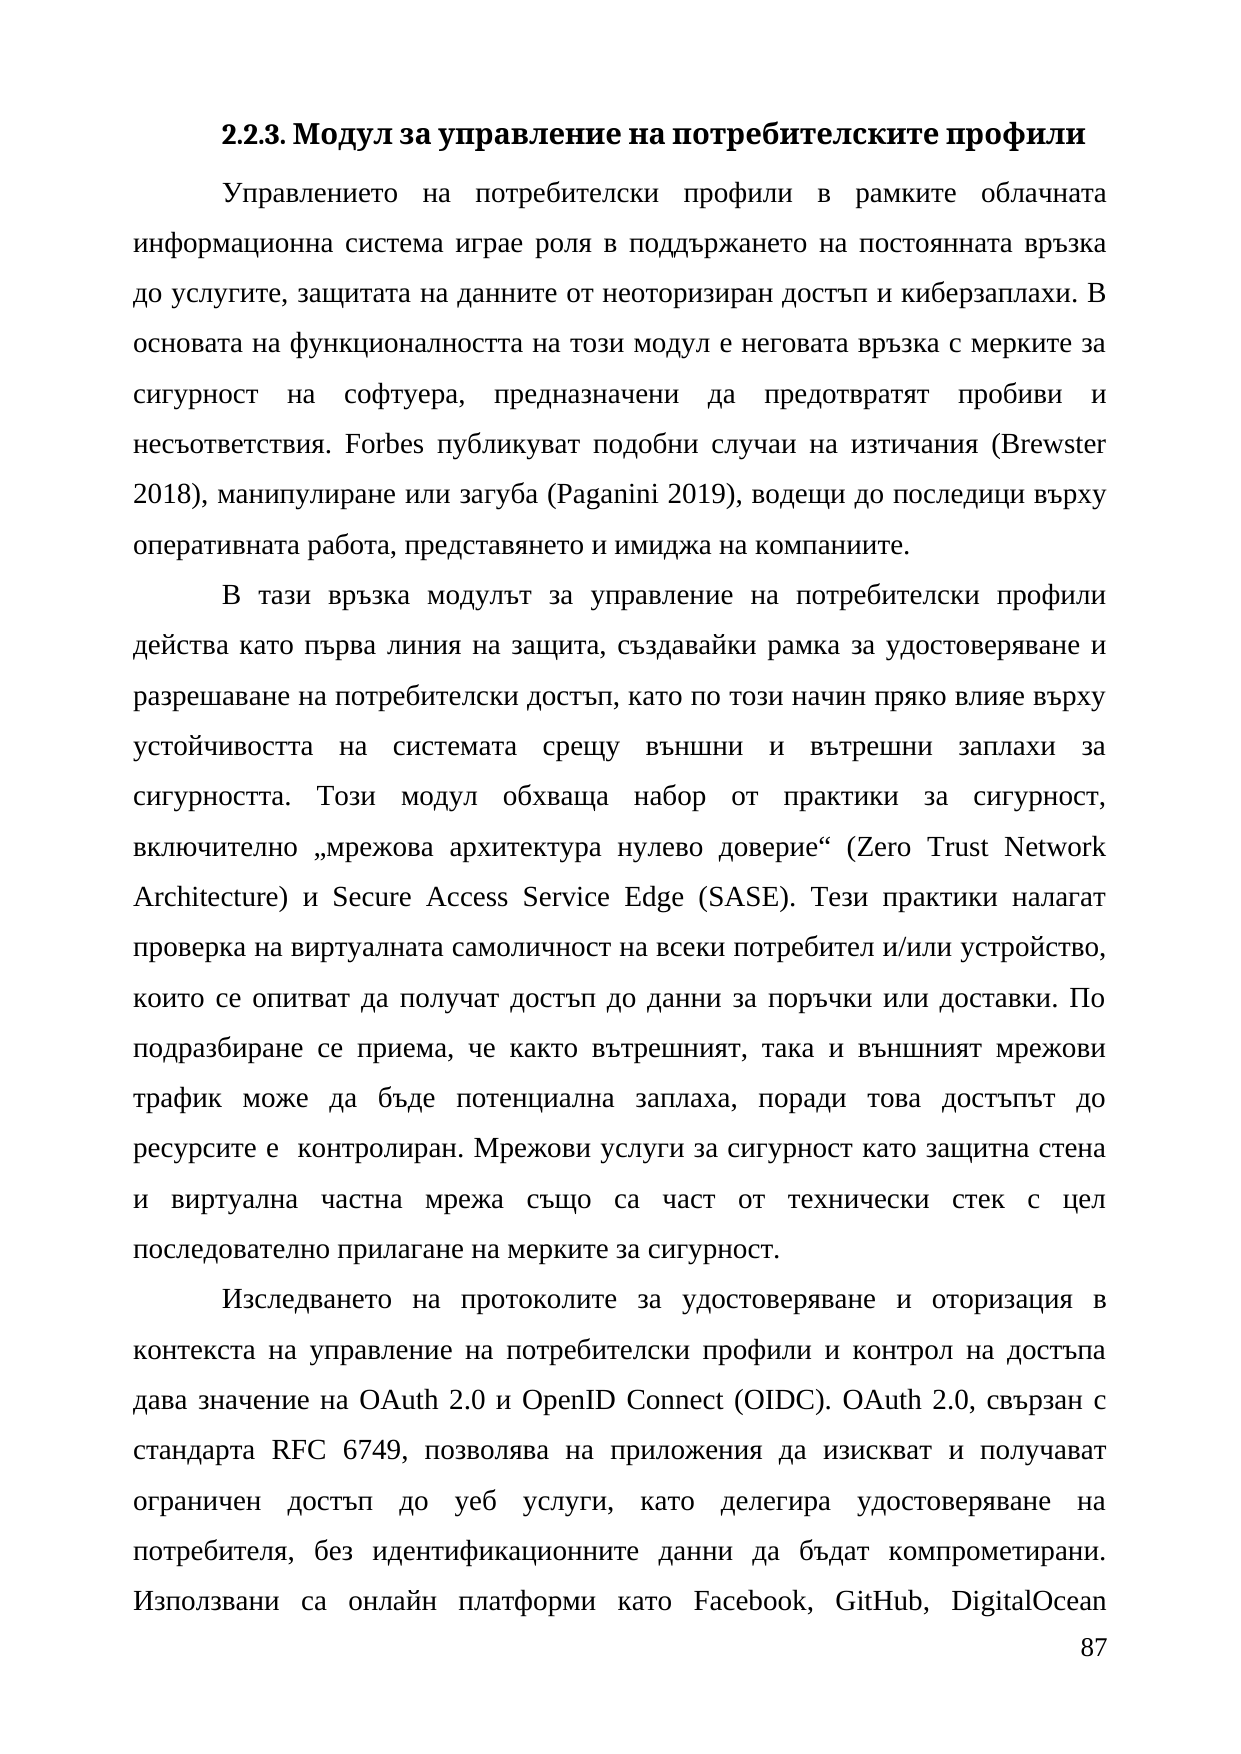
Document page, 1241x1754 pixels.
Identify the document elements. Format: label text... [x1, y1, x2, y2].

text В тази връзка модулът за управление на потребителски профили действа като първа линия на защита, създавайки рамка за удостоверяване и разрешаване на потребителски достъп, като по този начин пряко влияе върху устойчивостта на системата срещу външни и вътрешни заплахи за сигурността. Този модул обхваща набор от практики за сигурност, включително „мрежова архитектура нулево доверие“ (Zero Trust Network Architecture) и Secure Access Service Edge (SASE). Тези практики налагат проверка на виртуалната самоличност на всеки потребител и/или устройство, които се опитват да получат достъп до данни за поръчки или доставки. По подразбиране се приема, че както вътрешният, така и външният мрежови трафик може да бъде потенциална заплаха, поради това достъпът до ресурсите е контролиран. Мрежови услуги за сигурност като защитна стена и виртуална частна мрежа също са част от технически стек с цел последователно прилагане на мерките за сигурност. [133, 577, 1107, 1265]
subtitle 2.2.3. Модул за управление на потребителските профили [133, 118, 1107, 152]
text Управлението на потребителски профили в рамките облачната информационна система играе роля в поддържането на постоянната връзка до услугите, защитата на данните от неоторизиран достъп и киберзаплахи. В основата на функционалността на този модул е неговата връзка с мерките за сигурност на софтуера, предназначени да предотвратят пробиви и несъответствия. Forbes публикуват подобни случаи на изтичания (Brewster 2018), манипулиране или загуба (Paganini 2019), водещи до последици върху оперативната работа, представянето и имиджа на компаниите. [133, 175, 1107, 560]
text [133, 1282, 1107, 1617]
